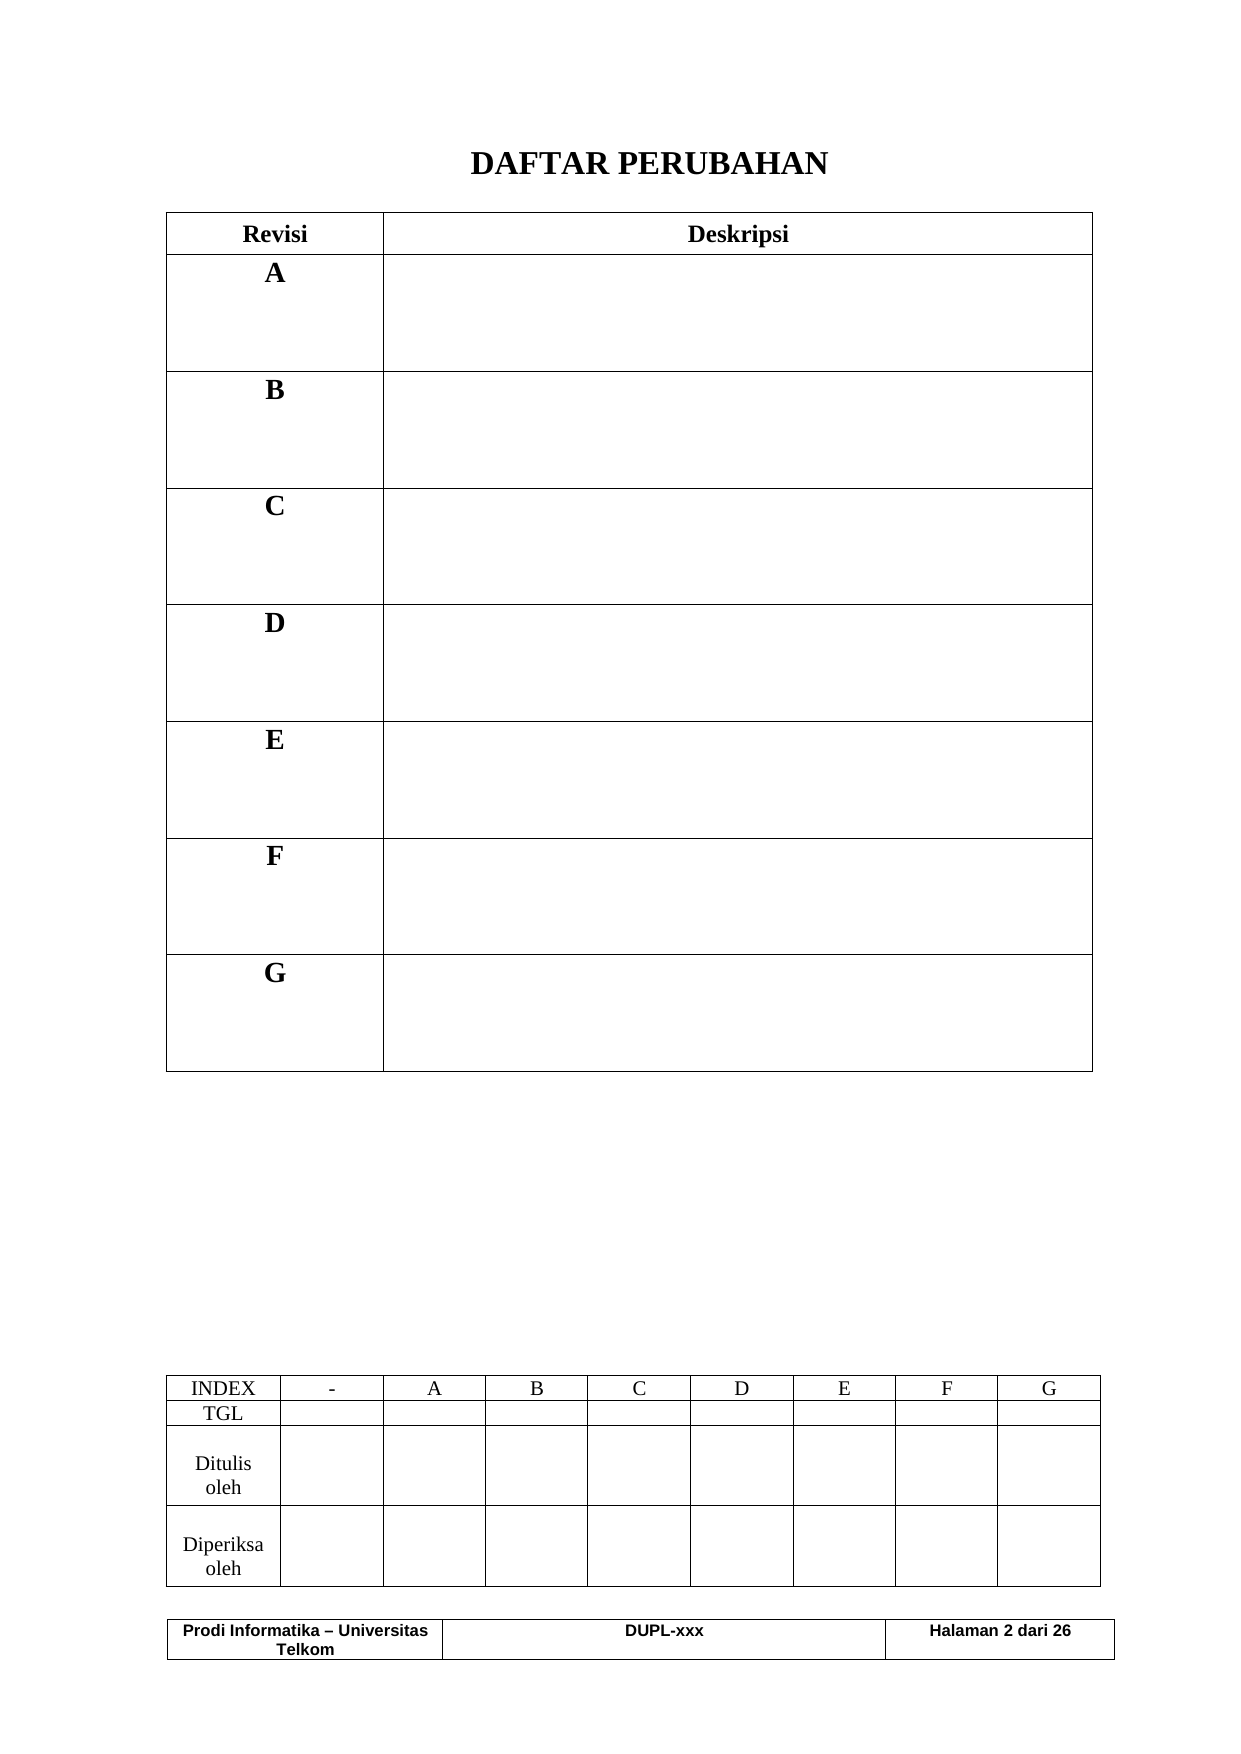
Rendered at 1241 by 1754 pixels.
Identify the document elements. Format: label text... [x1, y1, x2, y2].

table_cell TGL [167, 1401, 280, 1425]
table_cell [384, 1506, 485, 1586]
table_header A [384, 1376, 485, 1400]
table_cell [794, 1426, 895, 1505]
table_cell D [167, 605, 383, 721]
table_cell [486, 1426, 587, 1505]
table_cell B [167, 372, 383, 487]
table_header D [691, 1376, 793, 1400]
table_cell [691, 1401, 793, 1425]
table_cell [384, 489, 1092, 604]
table_cell [896, 1426, 997, 1505]
table_header Deskripsi [384, 213, 1092, 254]
table_cell [384, 605, 1092, 721]
table_cell [384, 955, 1092, 1071]
table_cell [384, 255, 1092, 371]
table_cell [384, 722, 1092, 837]
table_cell [384, 1426, 485, 1505]
table_cell A [167, 255, 383, 371]
table_header - [281, 1376, 383, 1400]
table_cell G [167, 955, 383, 1071]
table_header B [486, 1376, 587, 1400]
table_cell Ditulis oleh [167, 1426, 280, 1505]
table_cell [588, 1426, 690, 1505]
table_header INDEX [167, 1376, 280, 1400]
table_header Revisi [167, 213, 383, 254]
table_cell [896, 1506, 997, 1586]
table_header G [998, 1376, 1100, 1400]
table_cell [691, 1426, 793, 1505]
table_cell [998, 1426, 1100, 1505]
table_cell [384, 372, 1092, 487]
table_cell [384, 1401, 485, 1425]
table_cell [486, 1506, 587, 1586]
table_cell [794, 1506, 895, 1586]
table_cell [896, 1401, 997, 1425]
table_cell [588, 1401, 690, 1425]
table_cell [691, 1506, 793, 1586]
title DAFTAR PERUBAHAN [177, 143, 1122, 181]
table_cell [384, 839, 1092, 954]
table_cell [588, 1506, 690, 1586]
table_cell [794, 1401, 895, 1425]
table_cell F [167, 839, 383, 954]
table_cell Diperiksa oleh [167, 1506, 280, 1586]
table_cell C [167, 489, 383, 604]
table_cell [486, 1401, 587, 1425]
table_cell [998, 1401, 1100, 1425]
table_cell [281, 1506, 383, 1586]
table_cell [998, 1506, 1100, 1586]
table_header F [896, 1376, 997, 1400]
table_cell [281, 1426, 383, 1505]
table_header C [588, 1376, 690, 1400]
table_cell E [167, 722, 383, 837]
table_cell [281, 1401, 383, 1425]
table_header E [794, 1376, 895, 1400]
